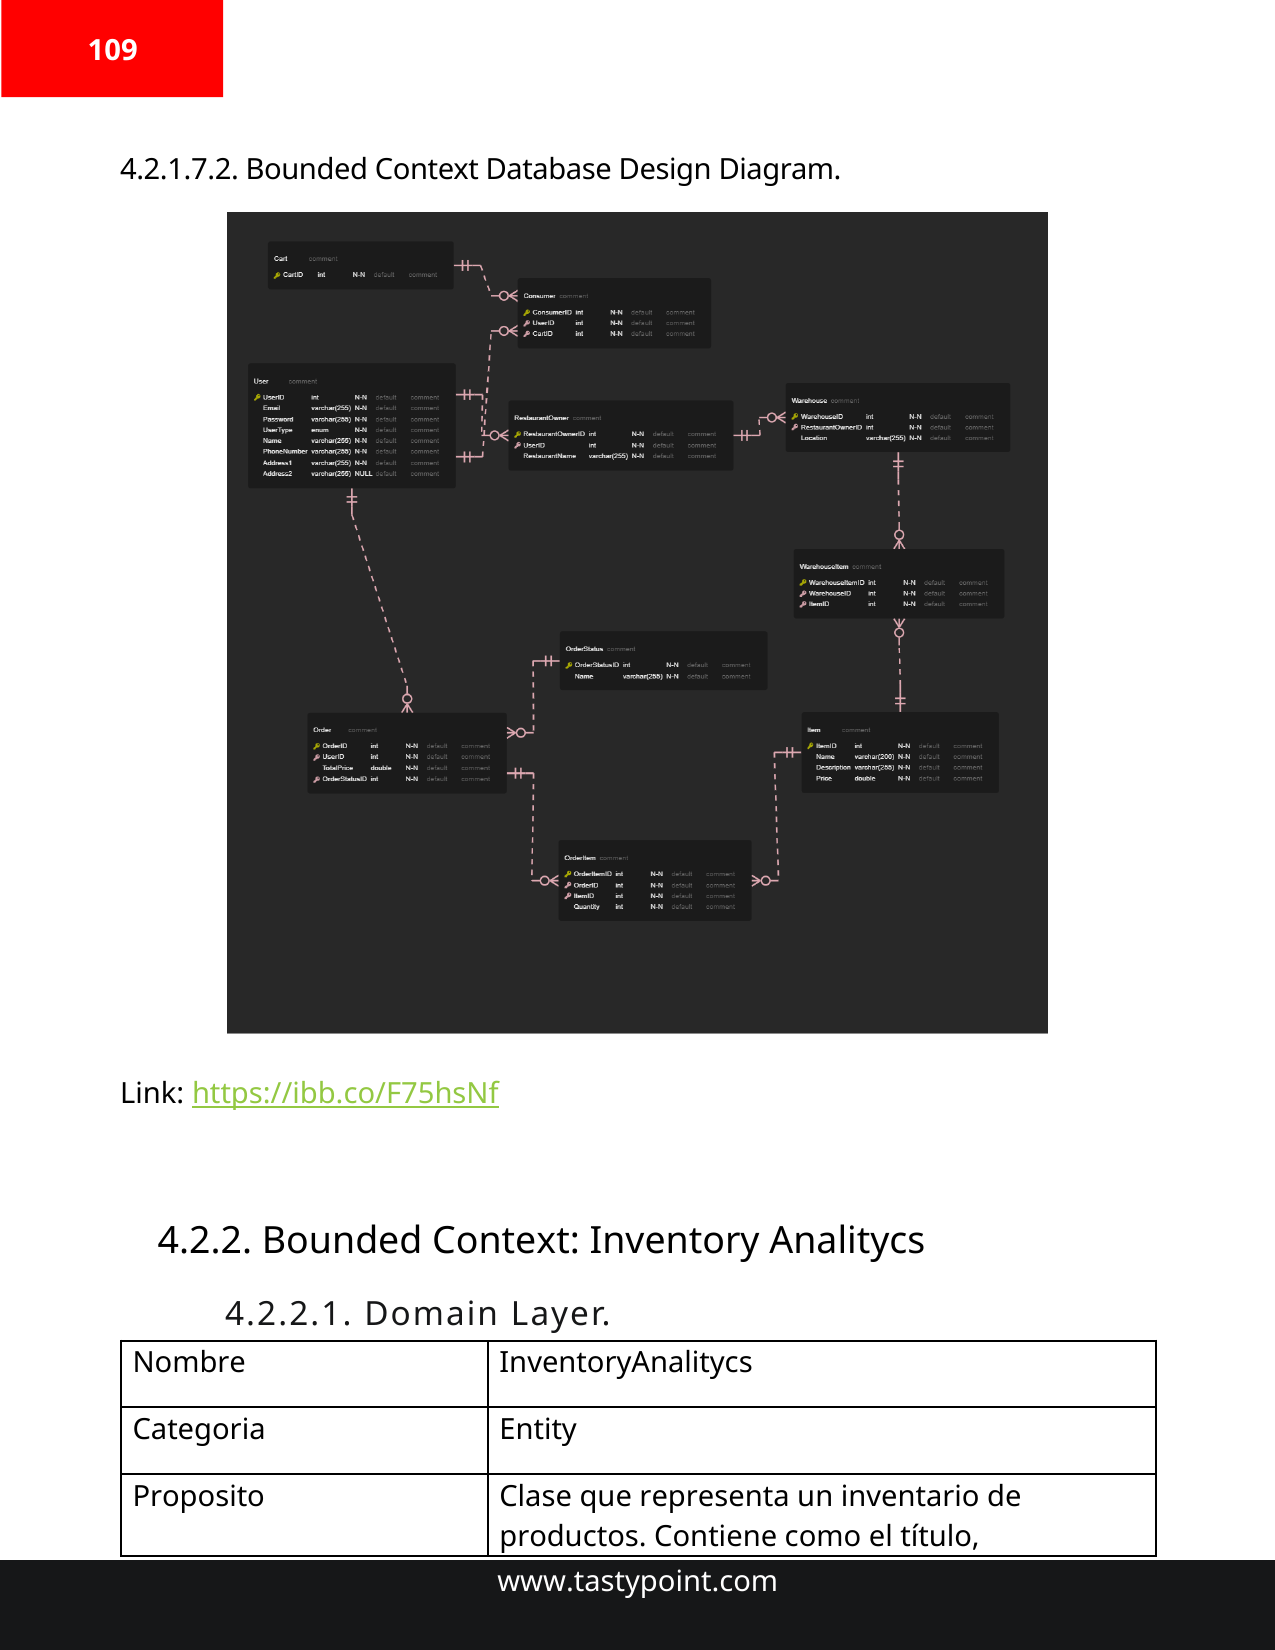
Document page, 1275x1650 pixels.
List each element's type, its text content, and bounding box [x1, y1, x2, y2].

picture [227, 212, 1048, 1042]
text Link: https://ibb.co/F75hsNf [120, 1073, 1155, 1112]
table_header Nombre [122, 1342, 487, 1406]
table_cell Proposito [122, 1475, 487, 1554]
table_header InventoryAnalitycs [489, 1342, 1155, 1406]
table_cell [489, 1475, 1155, 1554]
subtitle 4.2.1.7.2. Bounded Context Database Design Diagram. [120, 148, 1155, 188]
subtitle 4.2.2. Bounded Context: Inventory Analitycs [120, 1214, 1155, 1265]
table_cell Categoria [122, 1408, 487, 1473]
subtitle 4.2.2.1. Domain Layer. [225, 1290, 1155, 1335]
table_cell Entity [489, 1408, 1155, 1473]
